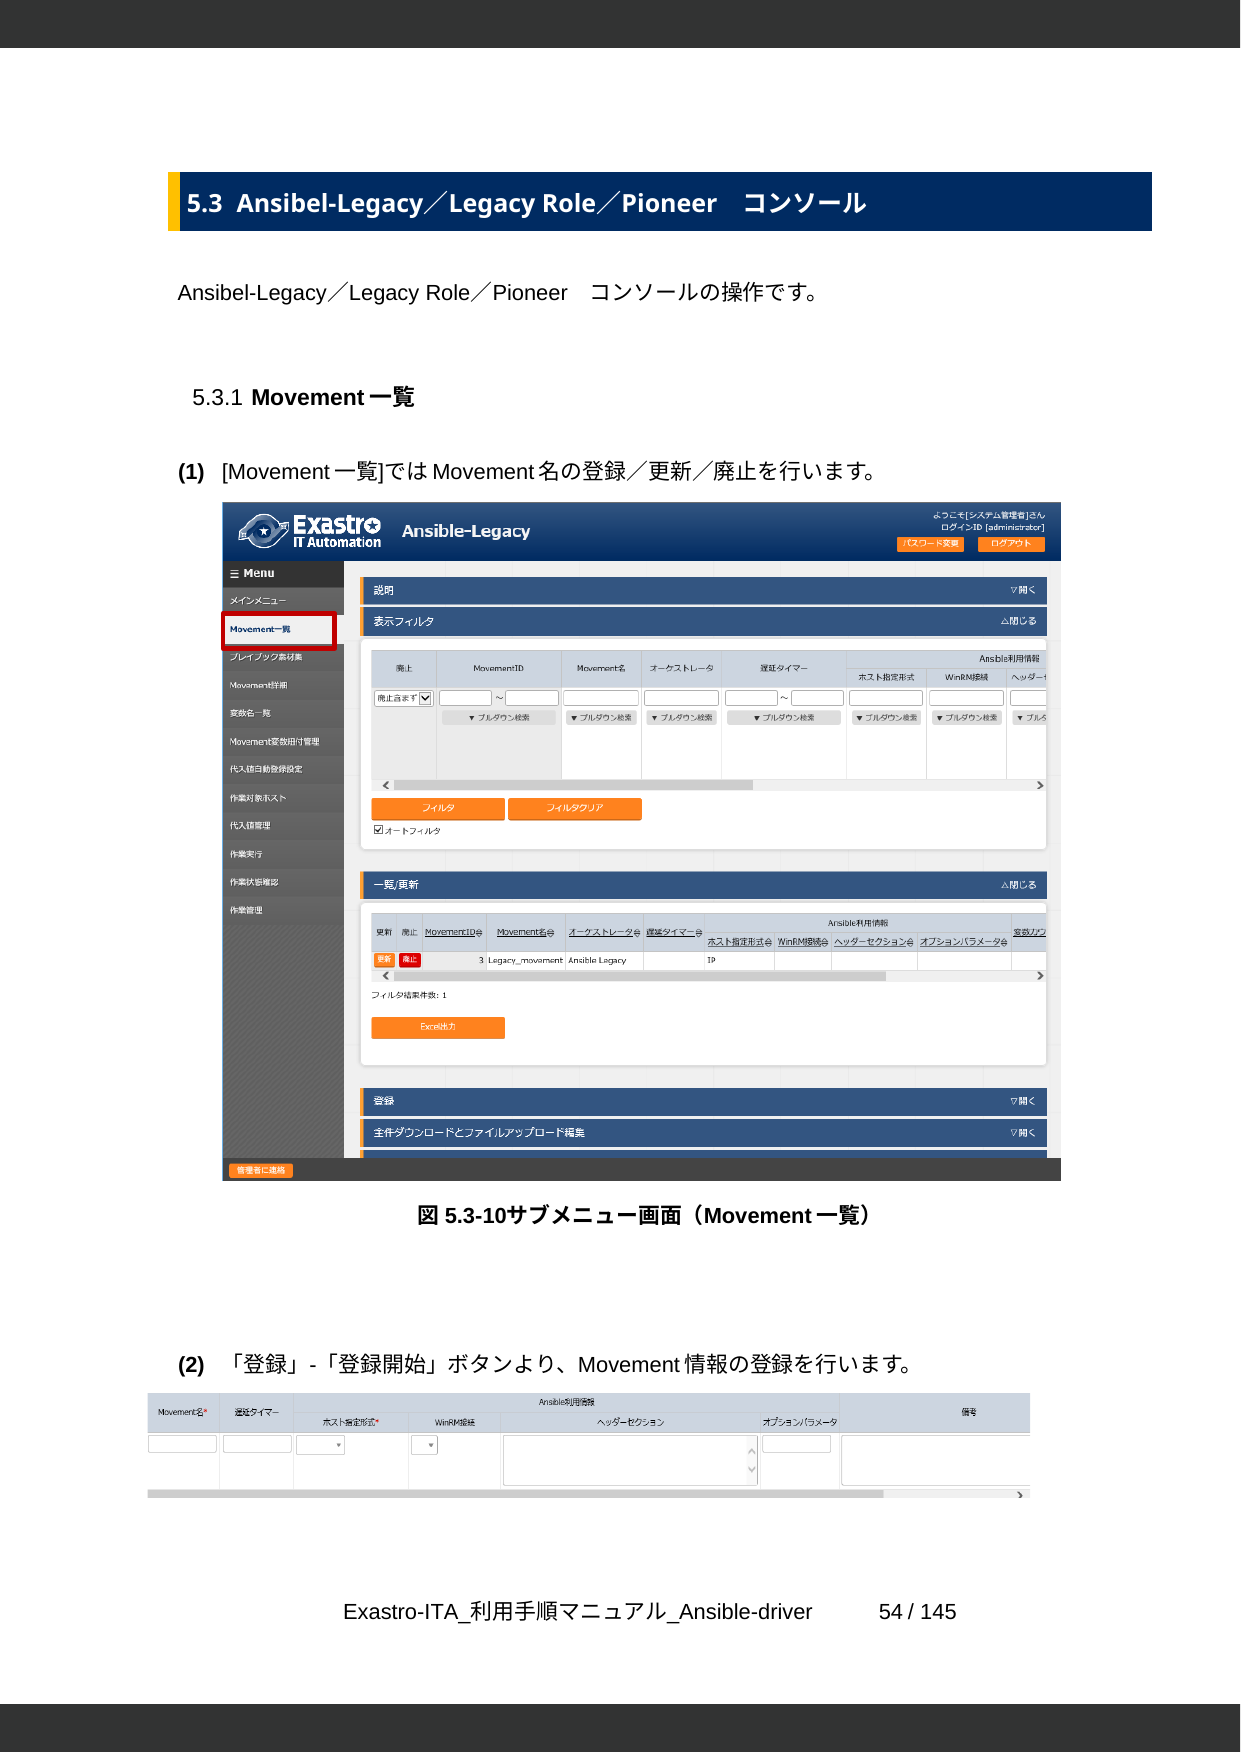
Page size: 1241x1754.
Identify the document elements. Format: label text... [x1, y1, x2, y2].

text Ansibel-Legacy／Legacy Role／Pioneer コンソールの操作です。 [177, 261, 1152, 321]
picture [147, 1393, 1031, 1498]
subtitle Movement一覧 [192, 365, 1152, 425]
picture [0, 0, 1241, 48]
list [Movement一覧]ではMovement名の登録／更新／廃止を行います。 [178, 440, 1152, 499]
picture [222, 502, 1061, 1181]
picture [225, 616, 332, 646]
subtitle Ansibel-Legacy／Legacy Role／Pioneer コンソール [180, 172, 1152, 231]
list 「登録」-「登録開始」ボタンより、Movement情報の登録を行います。 [178, 1333, 1152, 1393]
picture [0, 1704, 1241, 1752]
